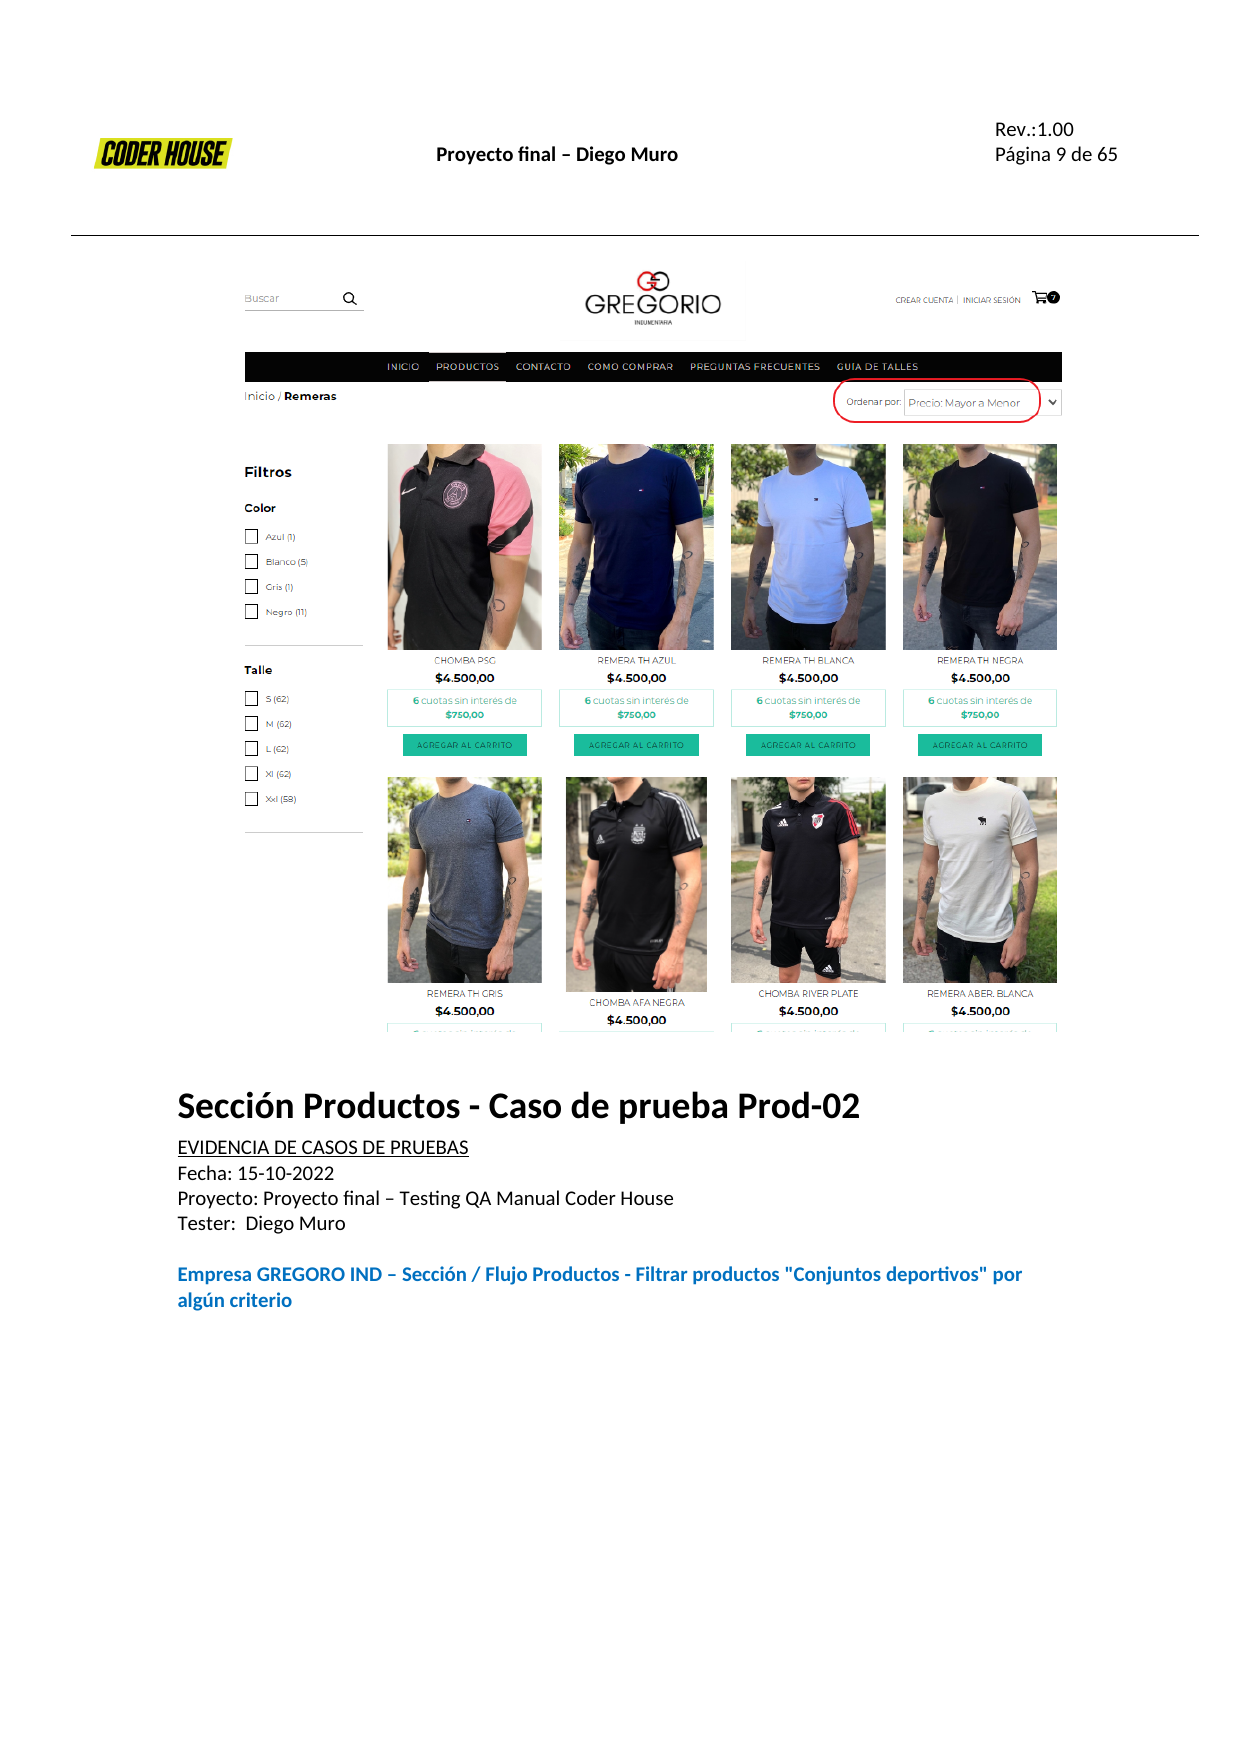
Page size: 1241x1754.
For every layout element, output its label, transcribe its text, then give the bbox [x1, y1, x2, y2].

text Proyecto: Proyecto final – Testing QA Manual Coder House [177, 1185, 1063, 1211]
text Tester: Diego Muro [177, 1211, 1063, 1236]
text Fecha: 15-10-2022 [177, 1160, 1063, 1185]
picture [82, 73, 244, 235]
text Empresa GREGORO IND – Sección / Flujo Productos - Filtrar productos "Conjuntos deportivos" por algún criterio [177, 1261, 1063, 1312]
picture [177, 261, 1063, 1032]
subtitle Sección Productos - Caso de prueba Prod-02 [177, 1082, 1063, 1128]
text EVIDENCIA DE CASOS DE PRUEBAS [177, 1134, 1063, 1160]
